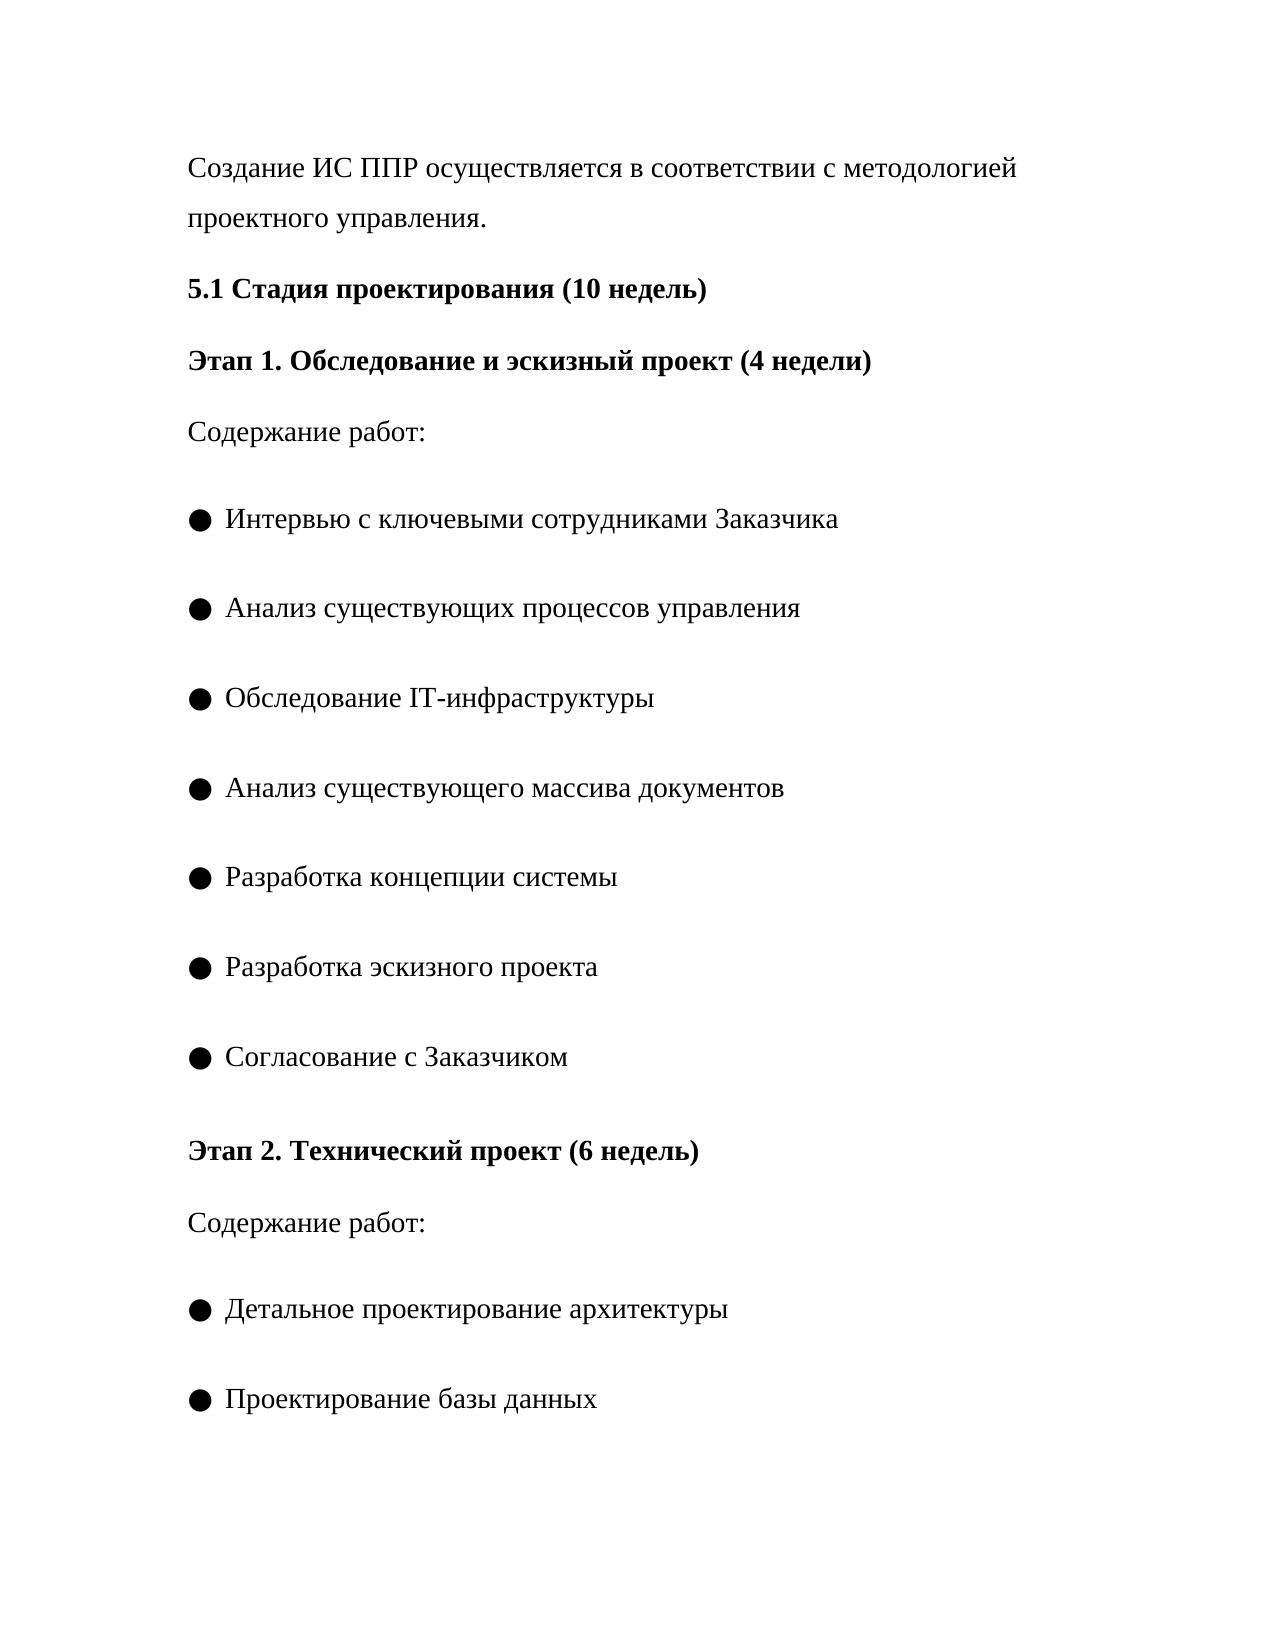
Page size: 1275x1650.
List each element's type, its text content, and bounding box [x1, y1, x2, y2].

list Анализ существующих процессов управления [187, 574, 1087, 634]
list Интервью с ключевыми сотрудниками Заказчика [187, 485, 1087, 545]
text Создание ИС ППР осуществляется в соответствии с методологией проектного управления. [187, 150, 1087, 234]
list Обследование IT-инфраструктуры [187, 664, 1087, 724]
text Содержание работ: [187, 414, 1087, 447]
text 5.1 Стадия проектирования (10 недель) [187, 271, 1087, 305]
text Этап 1. Обследование и эскизный проект (4 недели) [187, 343, 1087, 376]
list Разработка концепции системы [187, 844, 1087, 903]
text Содержание работ: [187, 1205, 1087, 1238]
list Проектирование базы данных [187, 1366, 1087, 1425]
list Анализ существующего массива документов [187, 754, 1087, 814]
text Этап 2. Технический проект (6 недель) [187, 1133, 1087, 1167]
list Разработка эскизного проекта [187, 933, 1087, 993]
list Согласование с Заказчиком [187, 1023, 1087, 1083]
list Детальное проектирование архитектуры [187, 1276, 1087, 1336]
